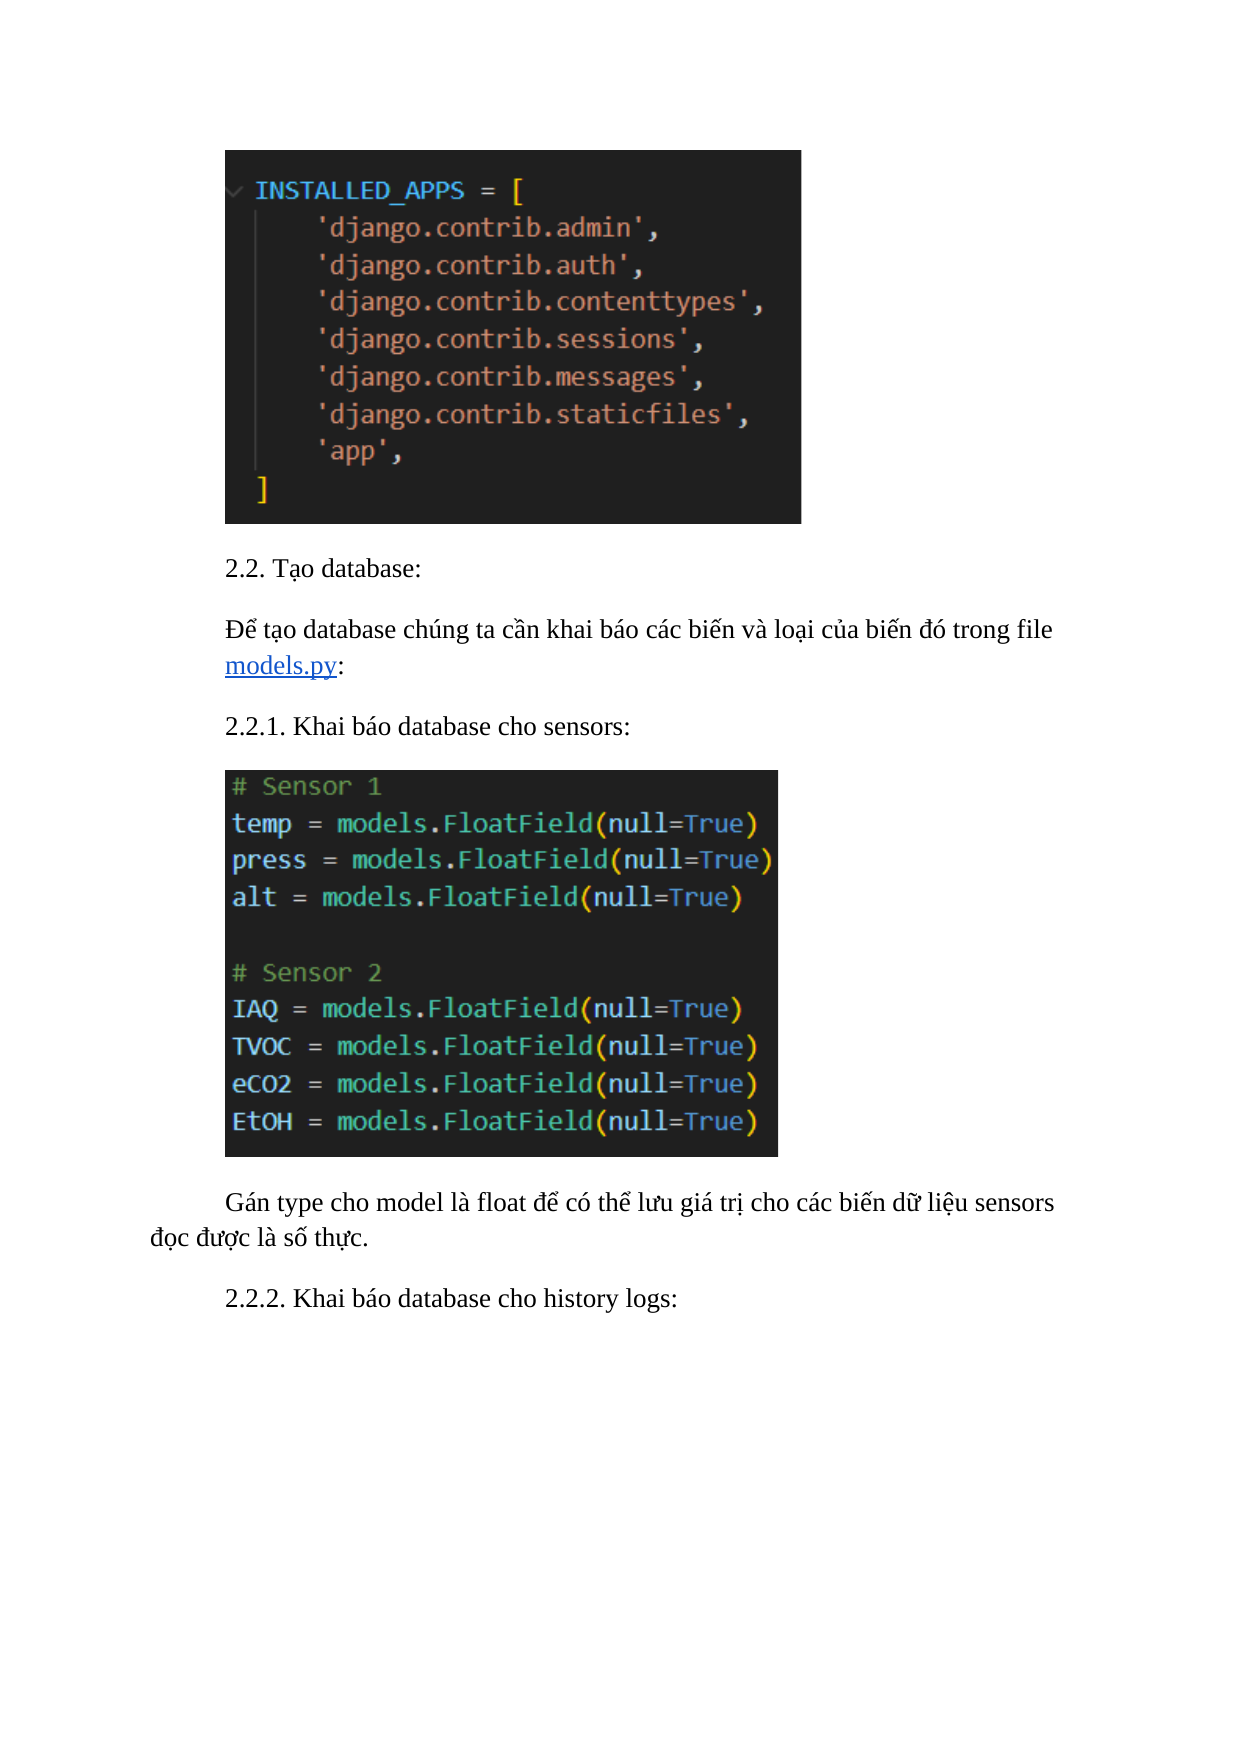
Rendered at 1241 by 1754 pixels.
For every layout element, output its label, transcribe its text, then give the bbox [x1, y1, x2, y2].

text 2.2. Tạo database: [225, 553, 1090, 584]
text 2.2.2. Khai báo database cho history logs: [225, 1282, 1090, 1313]
picture [225, 150, 802, 524]
text Để tạo database chúng ta cần khai báo các biến và loại của biến đó trong file models.py: [225, 613, 1090, 680]
text Gán type cho model là float để có thể lưu giá trị cho các biến dữ liệu sensors đọc được là số thực. [150, 1186, 1090, 1252]
picture [225, 770, 779, 1157]
text 2.2.1. Khai báo database cho sensors: [225, 710, 1090, 741]
